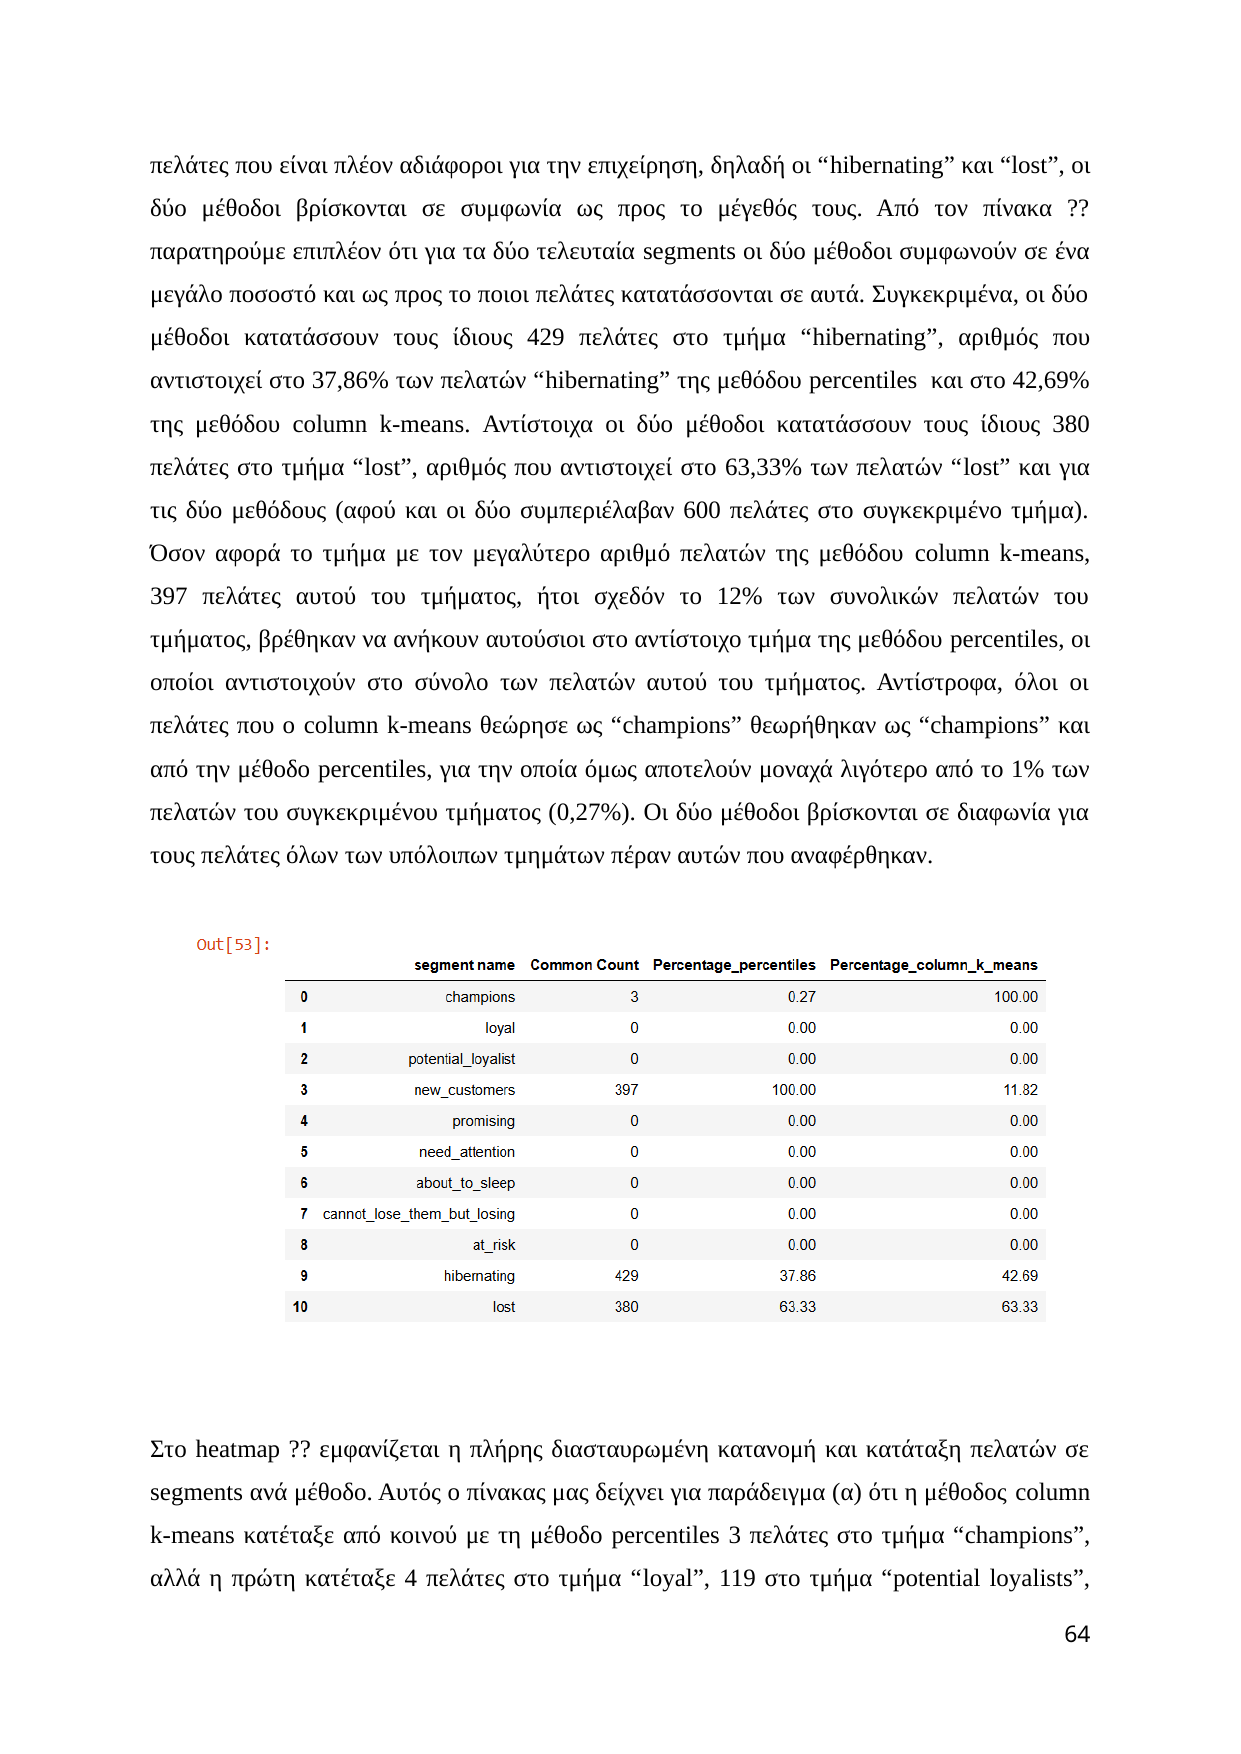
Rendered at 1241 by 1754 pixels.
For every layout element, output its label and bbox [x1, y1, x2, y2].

text [150, 150, 1090, 869]
picture [187, 928, 1053, 1329]
text [150, 1434, 1090, 1592]
